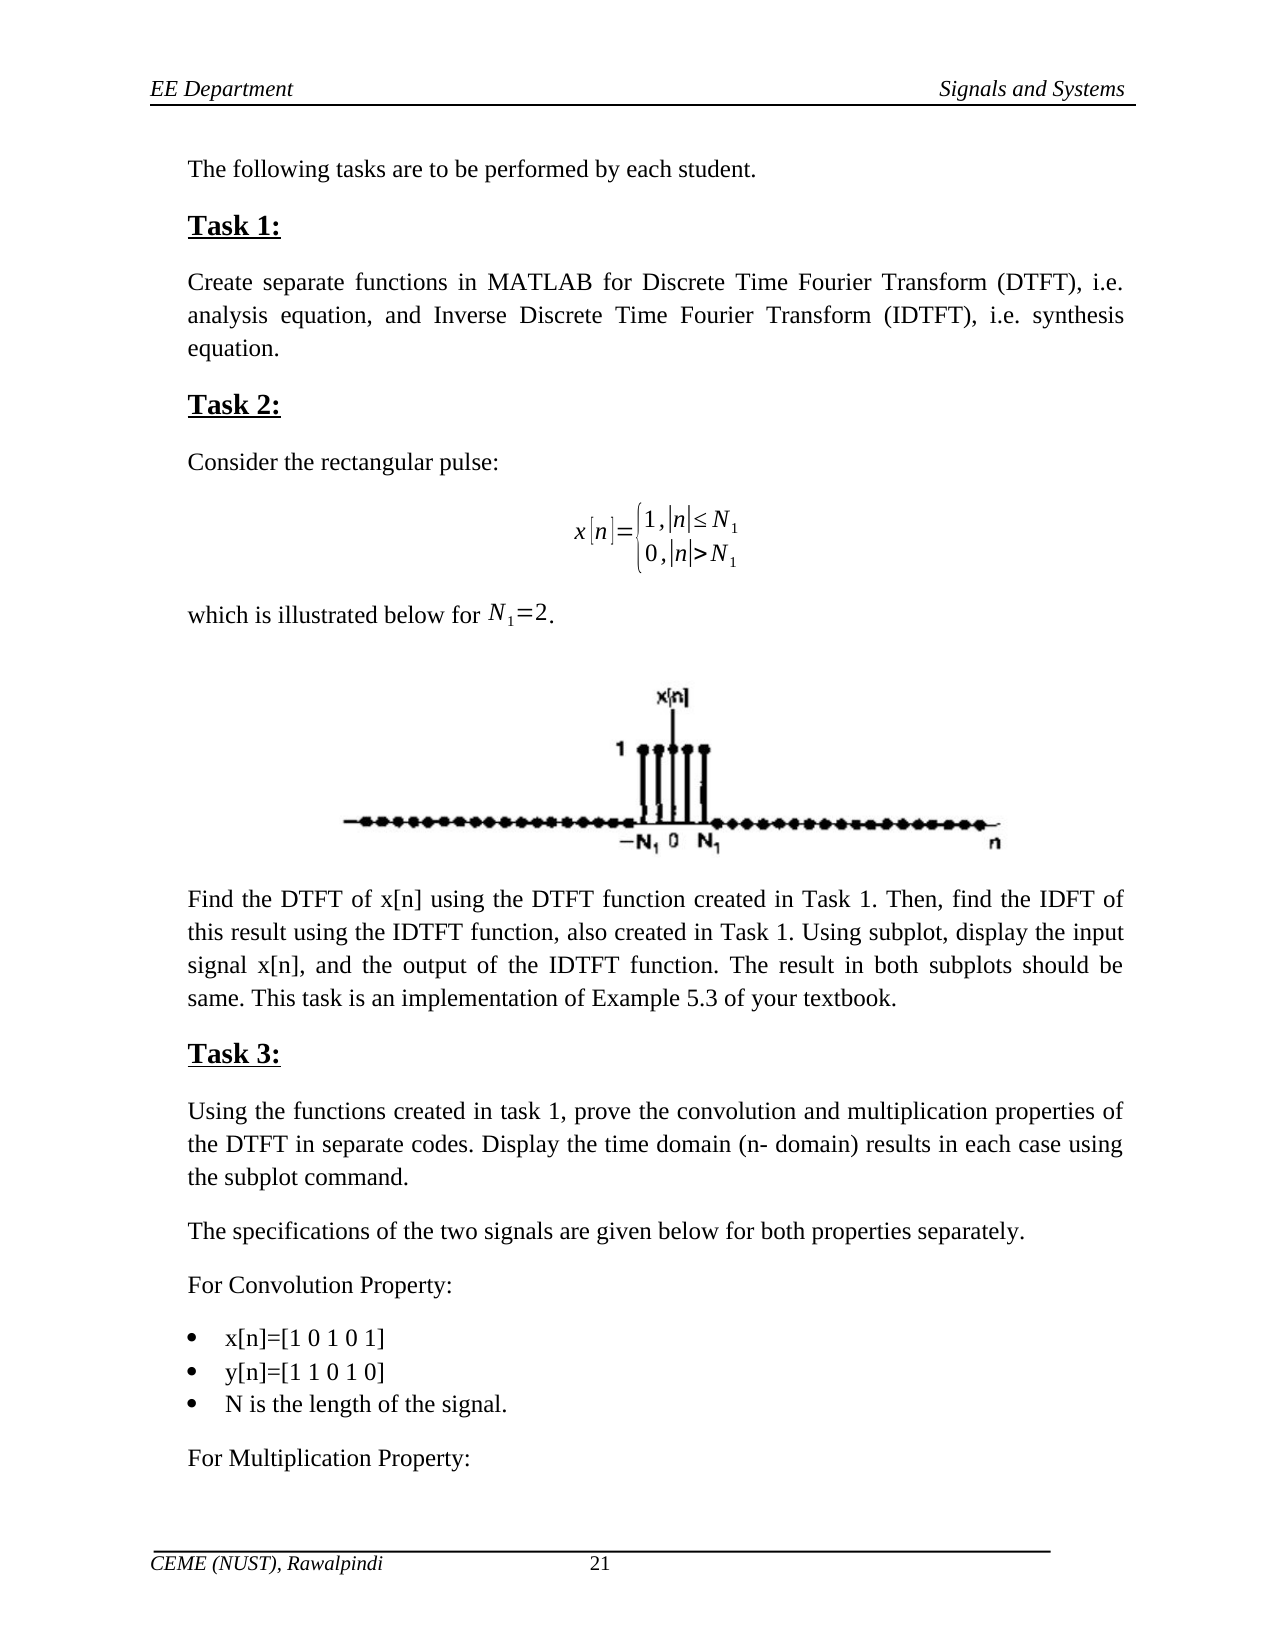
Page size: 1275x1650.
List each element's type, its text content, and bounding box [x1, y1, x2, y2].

text Find the DTFT of x[n] using the DTFT function created in Task 1. Then, find the IDFT of this result using the IDTFT function, also created in Task 1. Using subplot, display the input signal x[n], and the output of the IDTFT function. The result in both subplots should be same. This task is an implementation of Example 5.3 of your textbook. [187, 884, 1125, 1011]
picture [331, 655, 1019, 859]
text For Multiplication Property: [187, 1443, 1125, 1472]
list x[n]=[1 0 1 0 1] [187, 1323, 1125, 1352]
text Task 3: [187, 1037, 1125, 1070]
text The following tasks are to be performed by each student. [187, 154, 1125, 183]
text Create separate functions in MATLAB for Discrete Time Fourier Transform (DTFT), i.e. analysis equation, and Inverse Discrete Time Fourier Transform (IDTFT), i.e. synthesis equation. [187, 267, 1125, 362]
text For Convolution Property: [187, 1270, 1125, 1298]
text Consider the rectangular pulse: [187, 447, 1125, 475]
text Task 2: [187, 387, 1125, 421]
text which is illustrated below for . [187, 599, 1125, 630]
list y[n]=[1 1 0 1 0] [187, 1357, 1125, 1385]
text Task 1: [187, 208, 1125, 241]
text The specifications of the two signals are given below for both properties separately. [187, 1216, 1125, 1244]
text Using the functions created in task 1, prove the convolution and multiplication properties of the DTFT in separate codes. Display the time domain (n- domain) results in each case using the subplot command. [187, 1096, 1125, 1191]
list N is the length of the signal. [187, 1389, 1125, 1418]
